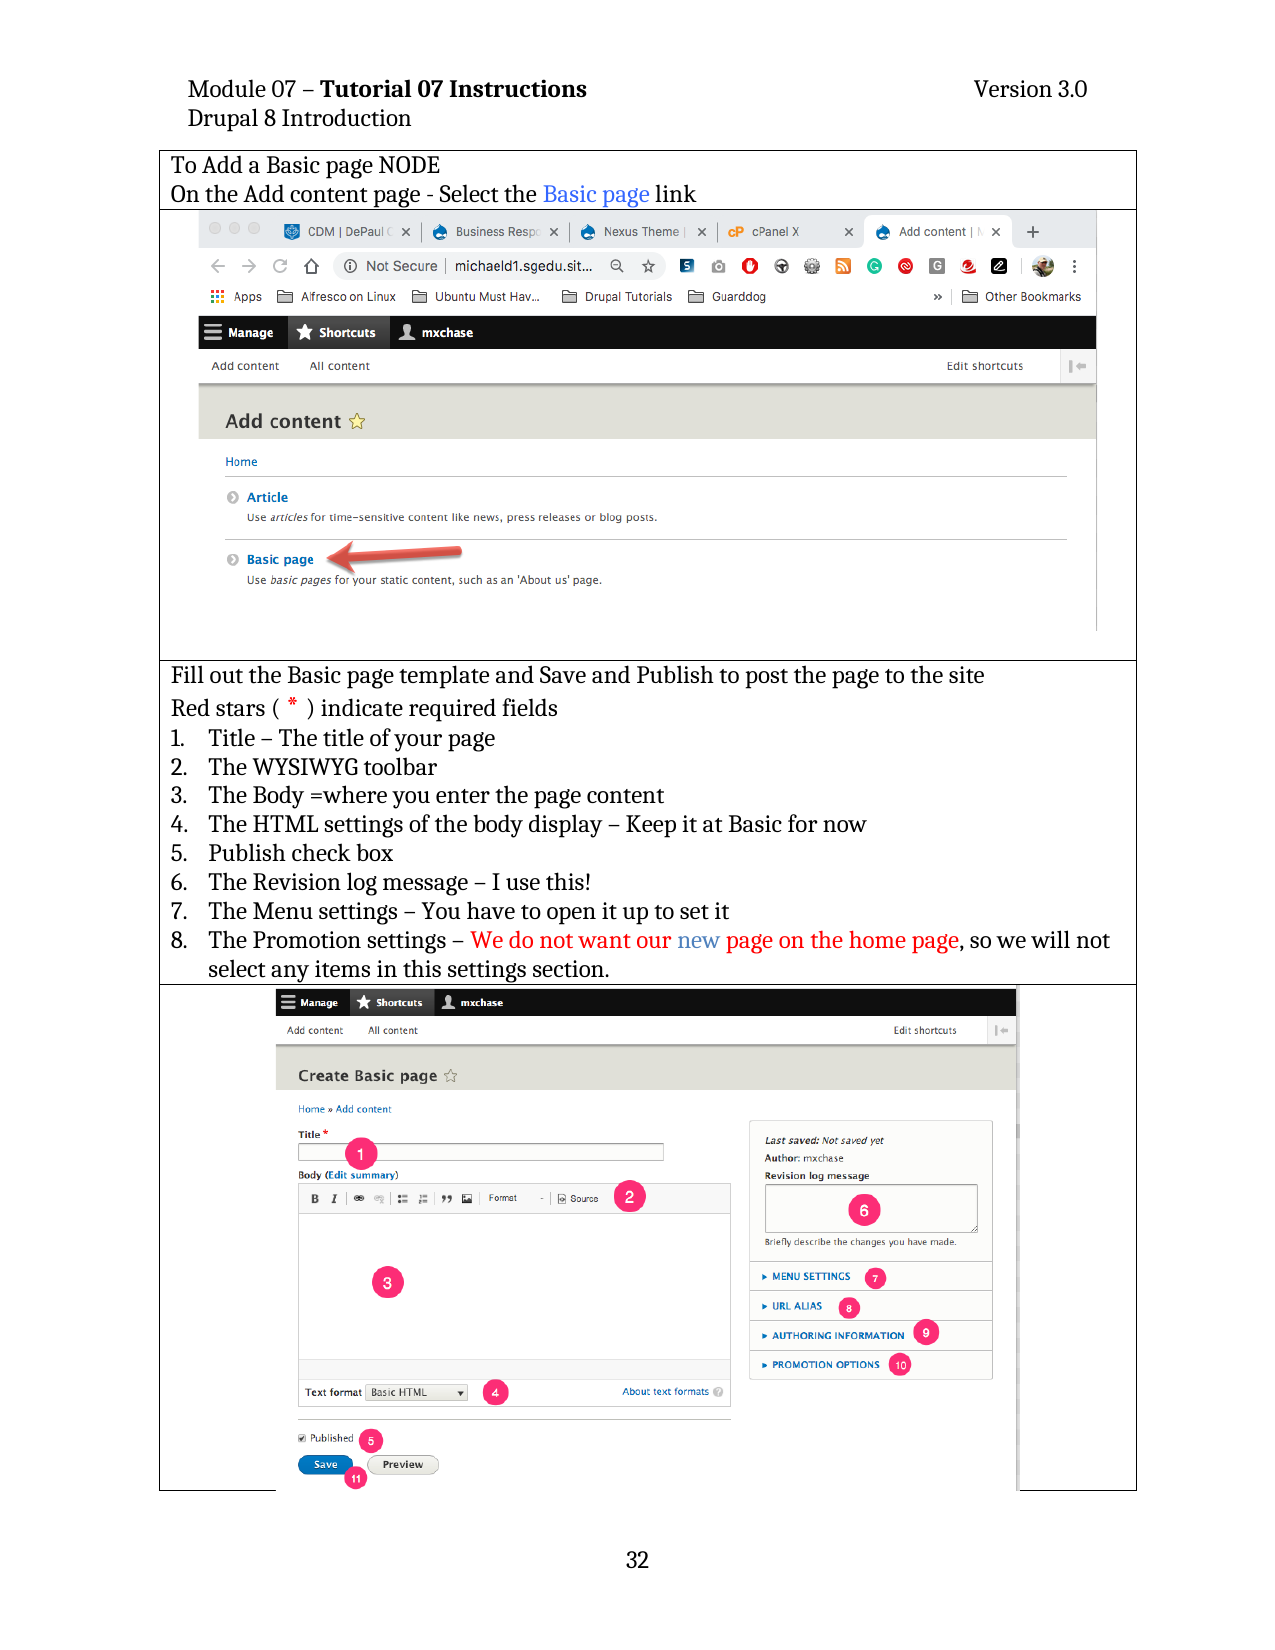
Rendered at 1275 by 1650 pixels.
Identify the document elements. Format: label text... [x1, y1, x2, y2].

table_cell [160, 985, 275, 1490]
table_cell Fill out the Basic page template and Save and Publish to post the page to the site Red stars ( * ) indicate required fields Title – The title of your page The WYSIWYG toolbar The Body =where you enter the page content The HTML settings of the body display – Keep it at Basic for now Publish check box The Revision log message – I use this! The Menu settings – You have to open it up to set it The Promotion settings – We do not want our new page on the home page, so we will not select any items in this settings section. [160, 661, 1136, 984]
table_cell [1020, 985, 1136, 1490]
picture [275, 985, 1020, 1491]
picture [198, 210, 1098, 631]
table_cell [160, 210, 1136, 660]
table_header To Add a Basic page NODE On the Add content page - Select the Basic page link [160, 151, 1136, 209]
